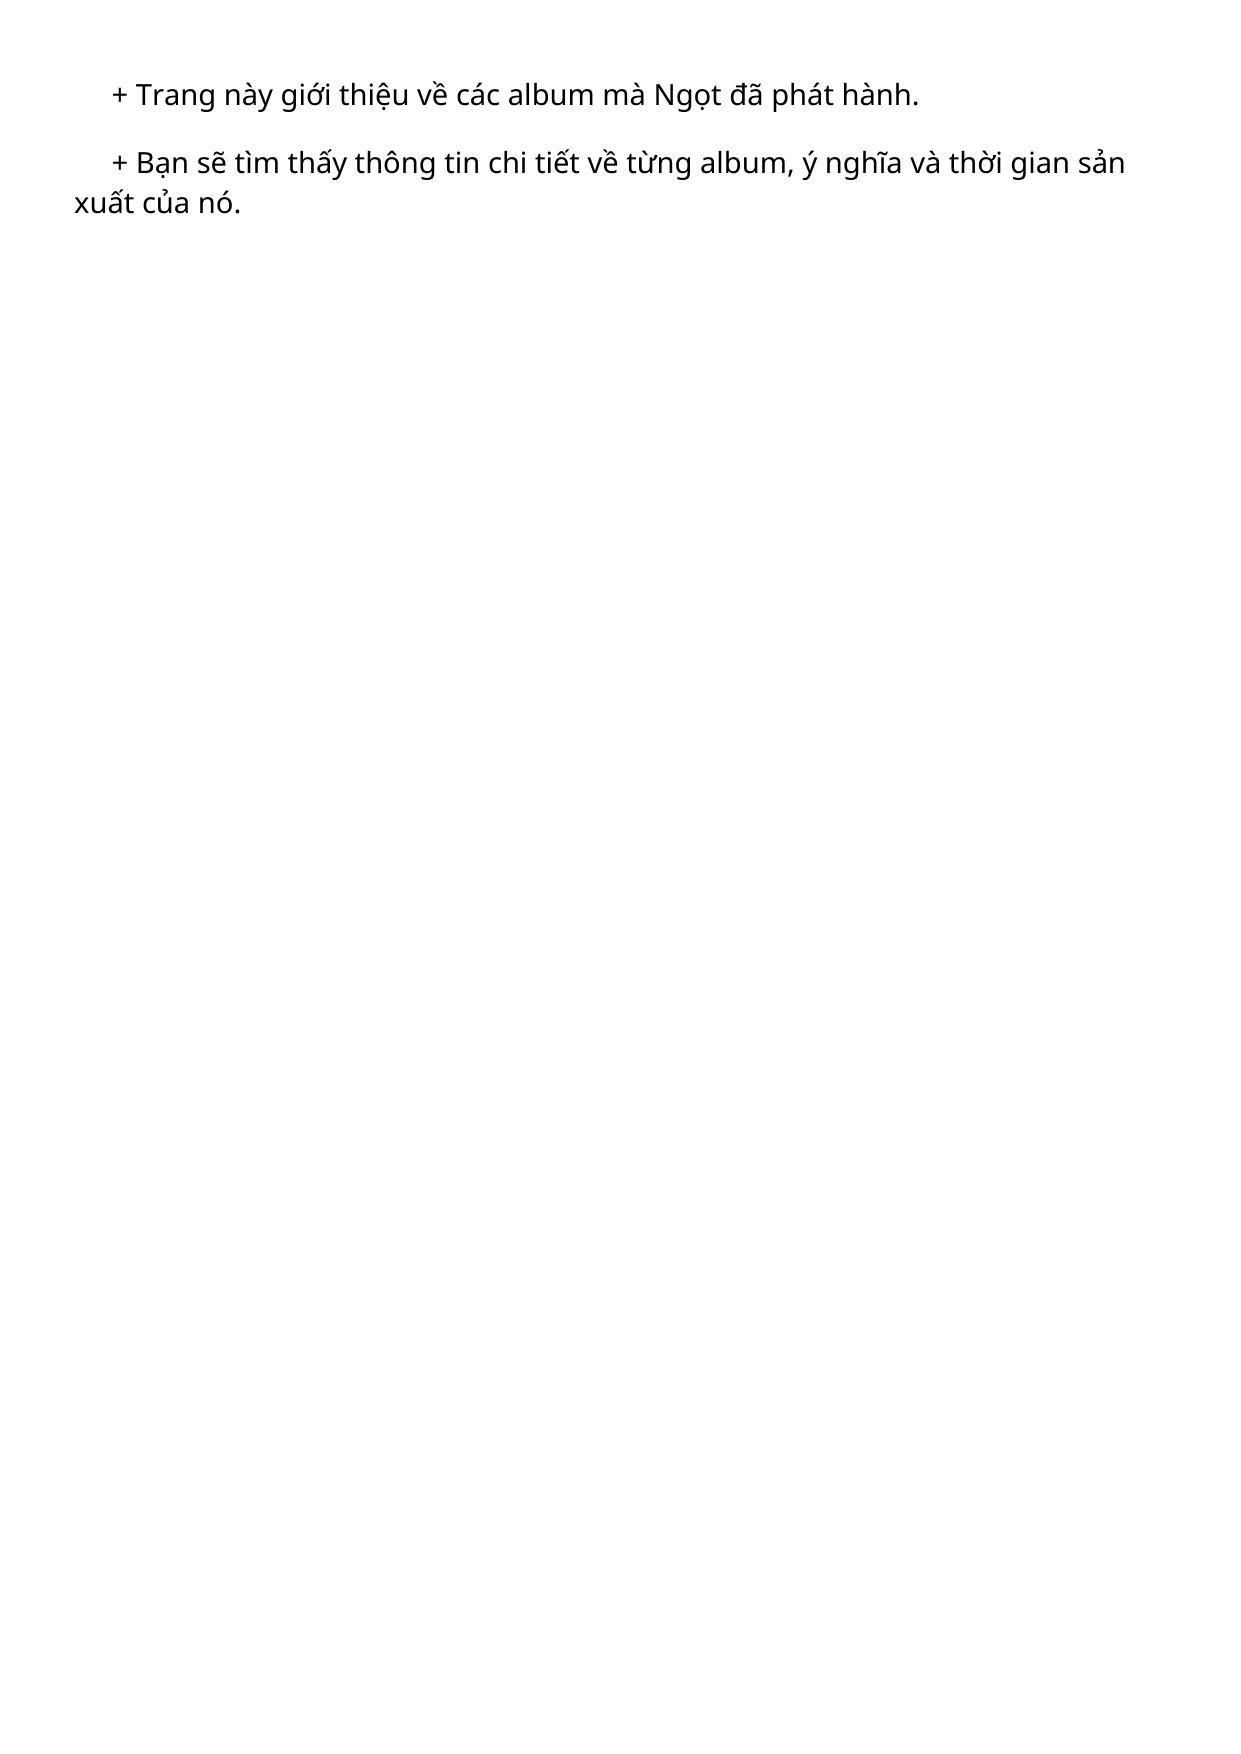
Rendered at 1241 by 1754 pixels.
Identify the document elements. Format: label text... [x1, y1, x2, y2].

text + Bạn sẽ tìm thấy thông tin chi tiết về từng album, ý nghĩa và thời gian sản xuất của nó. [74, 143, 1152, 222]
text + Trang này giới thiệu về các album mà Ngọt đã phát hành. [74, 74, 1152, 113]
